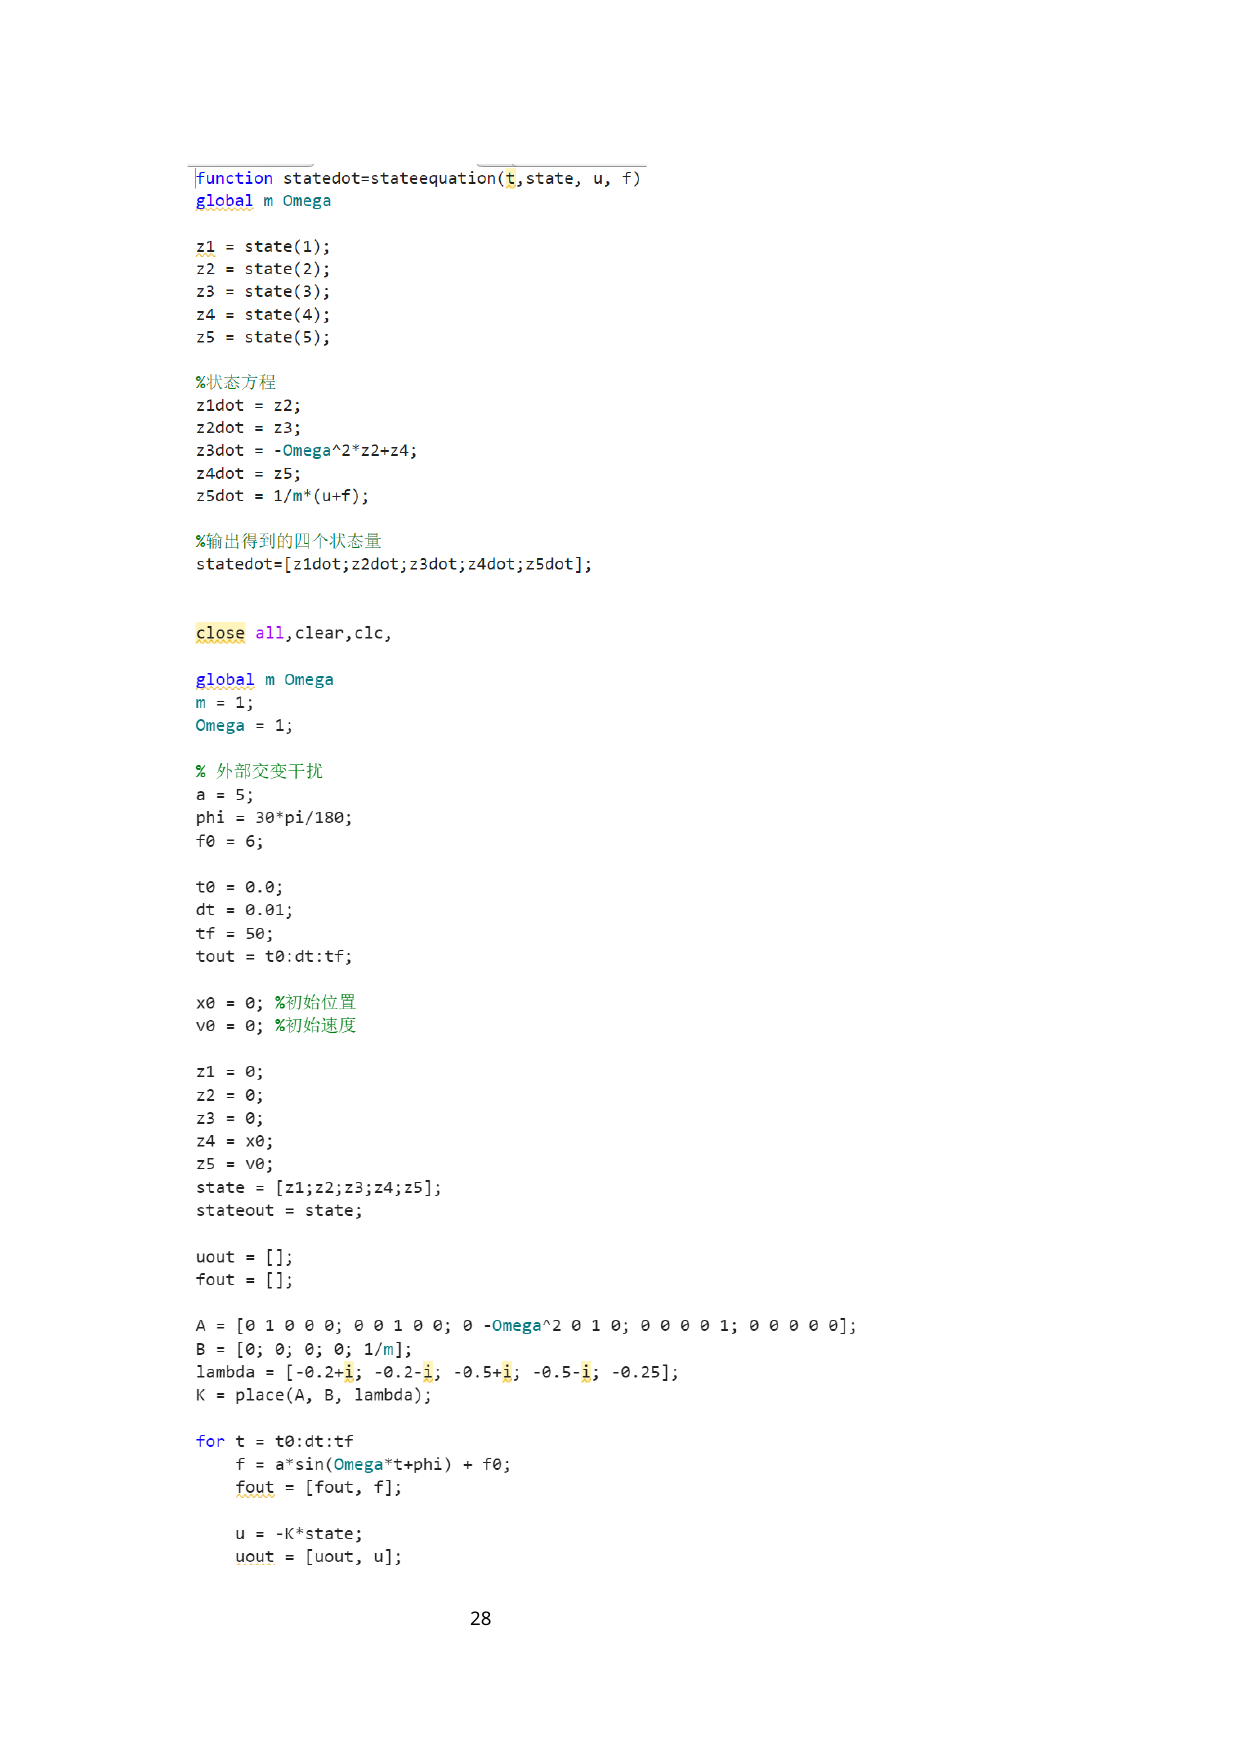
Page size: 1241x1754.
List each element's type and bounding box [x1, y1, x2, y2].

picture [187, 621, 862, 1565]
picture [187, 164, 647, 582]
